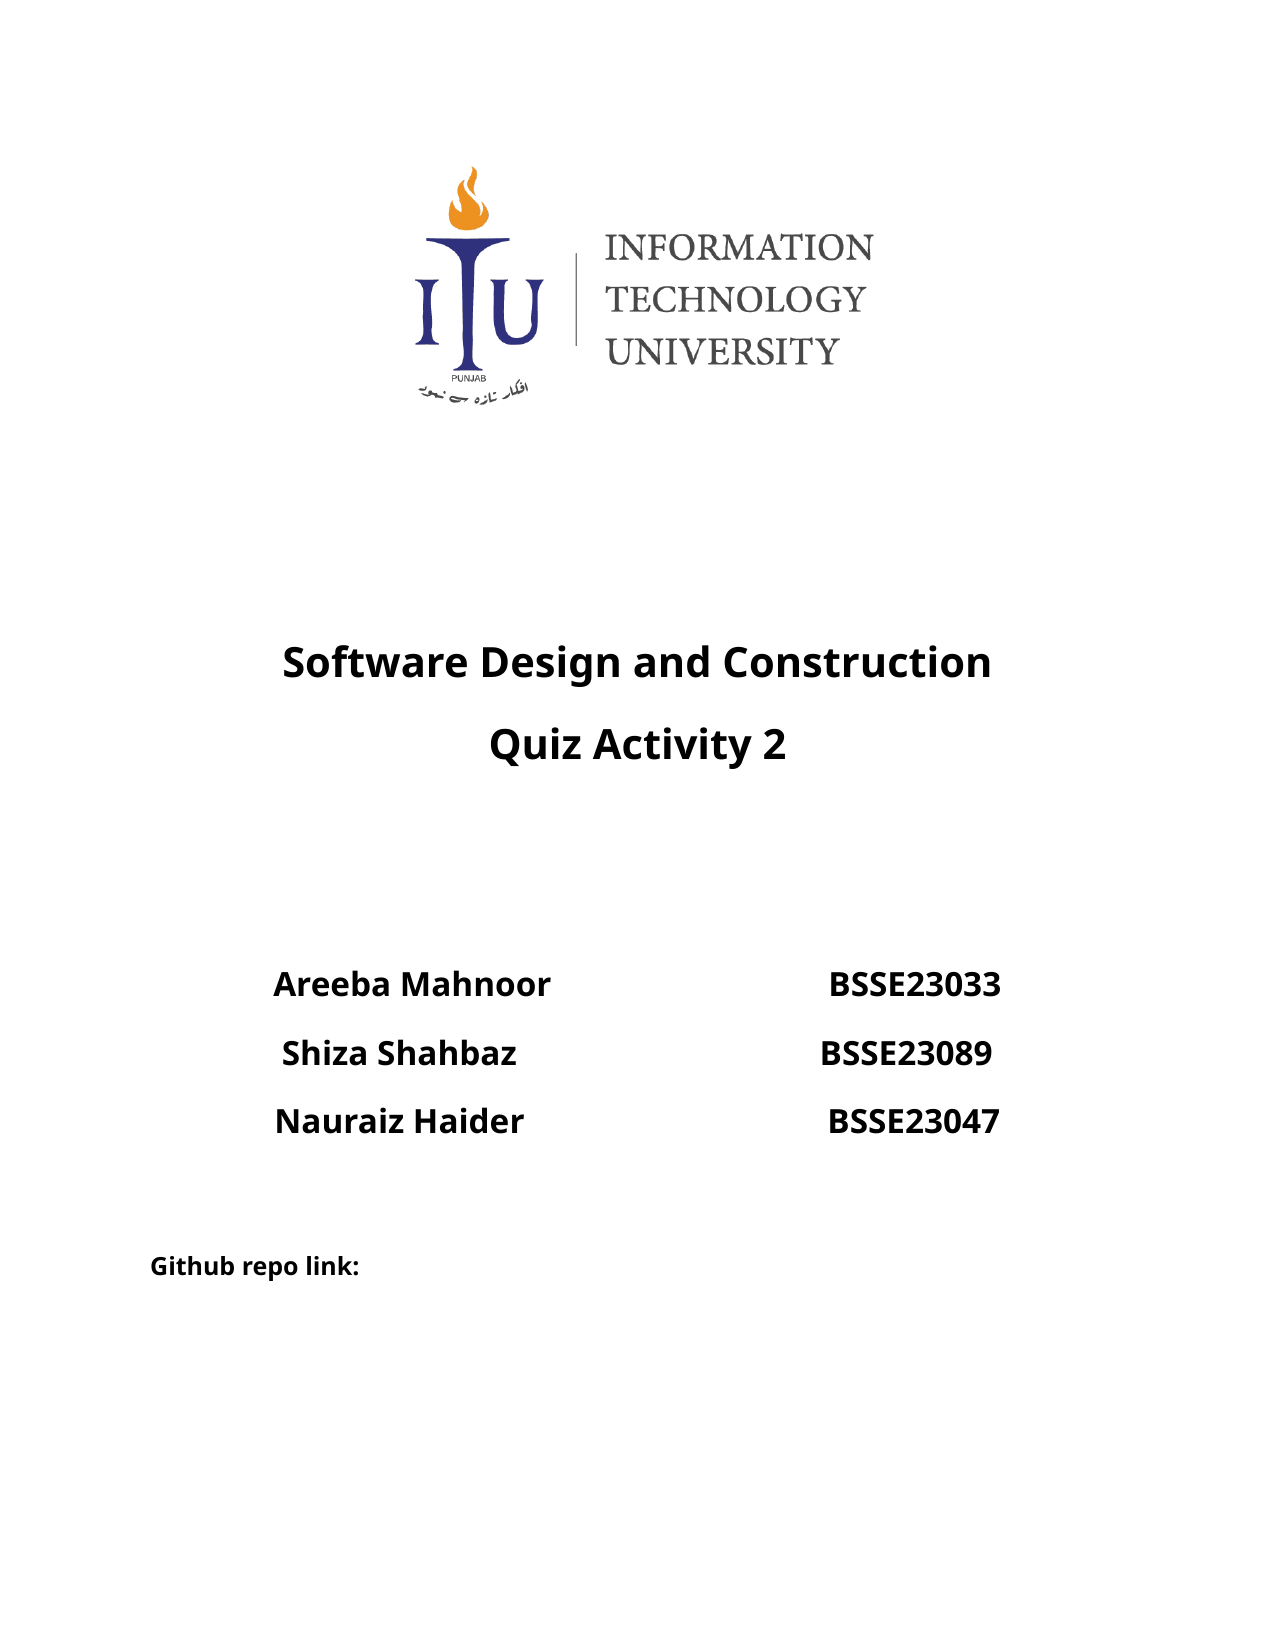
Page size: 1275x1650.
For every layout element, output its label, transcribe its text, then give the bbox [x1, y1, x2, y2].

text Github repo link: [150, 1249, 1125, 1283]
text Nauraiz Haider BSSE23047 [150, 1098, 1125, 1143]
text Shiza Shahbaz BSSE23089 [150, 1029, 1125, 1075]
text Areeba Mahnoor BSSE23033 [150, 960, 1125, 1006]
text Quiz Activity 2 [150, 715, 1125, 772]
text Software Design and Construction [150, 633, 1125, 690]
picture [386, 150, 889, 418]
